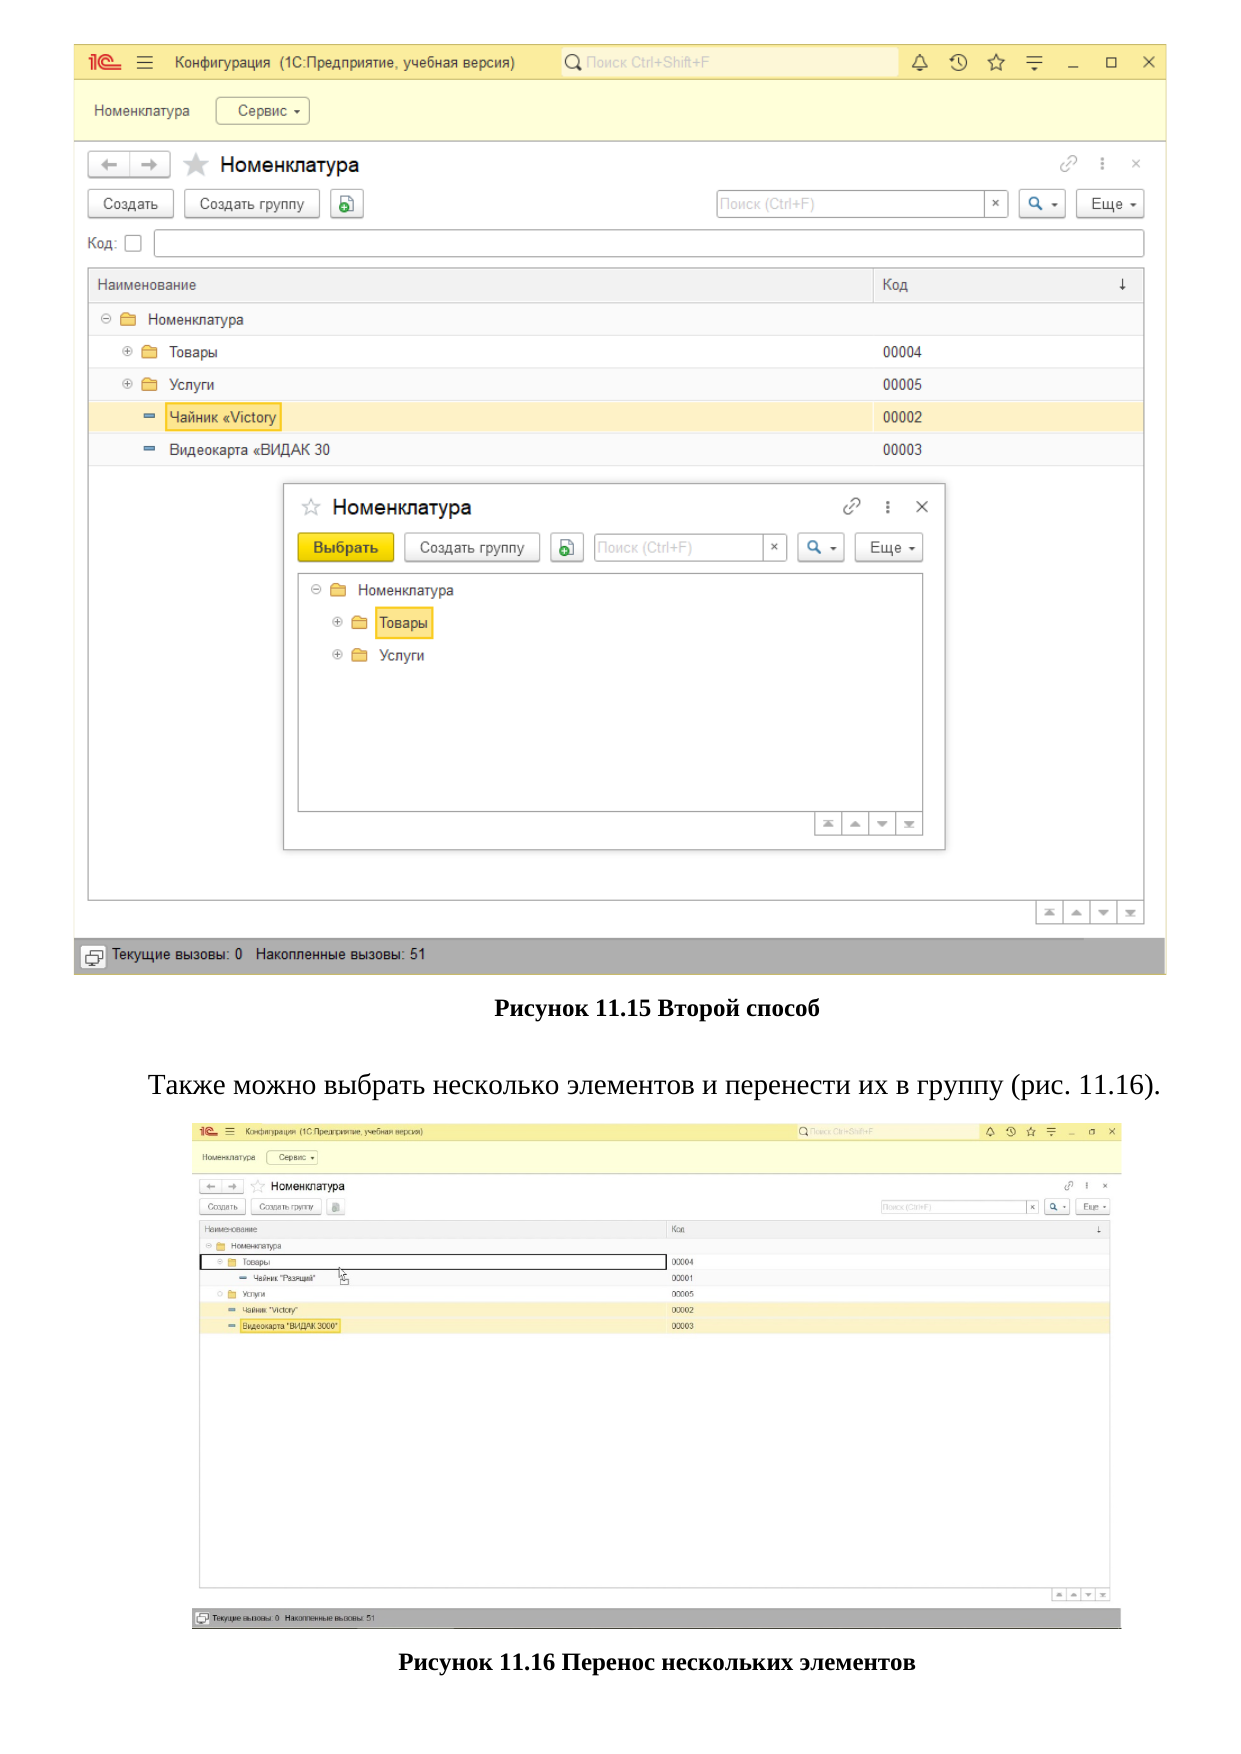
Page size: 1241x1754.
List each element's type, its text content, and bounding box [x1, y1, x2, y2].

text Также можно выбрать несколько элементов и перенести их в группу (рис. 11.16). [74, 1067, 1167, 1101]
text Рисунок 11.16 Перенос нескольких элементов [74, 1647, 1167, 1676]
picture [73, 44, 1167, 975]
text Рисунок 11.15 Второй способ [74, 993, 1167, 1022]
picture [189, 1120, 1125, 1629]
